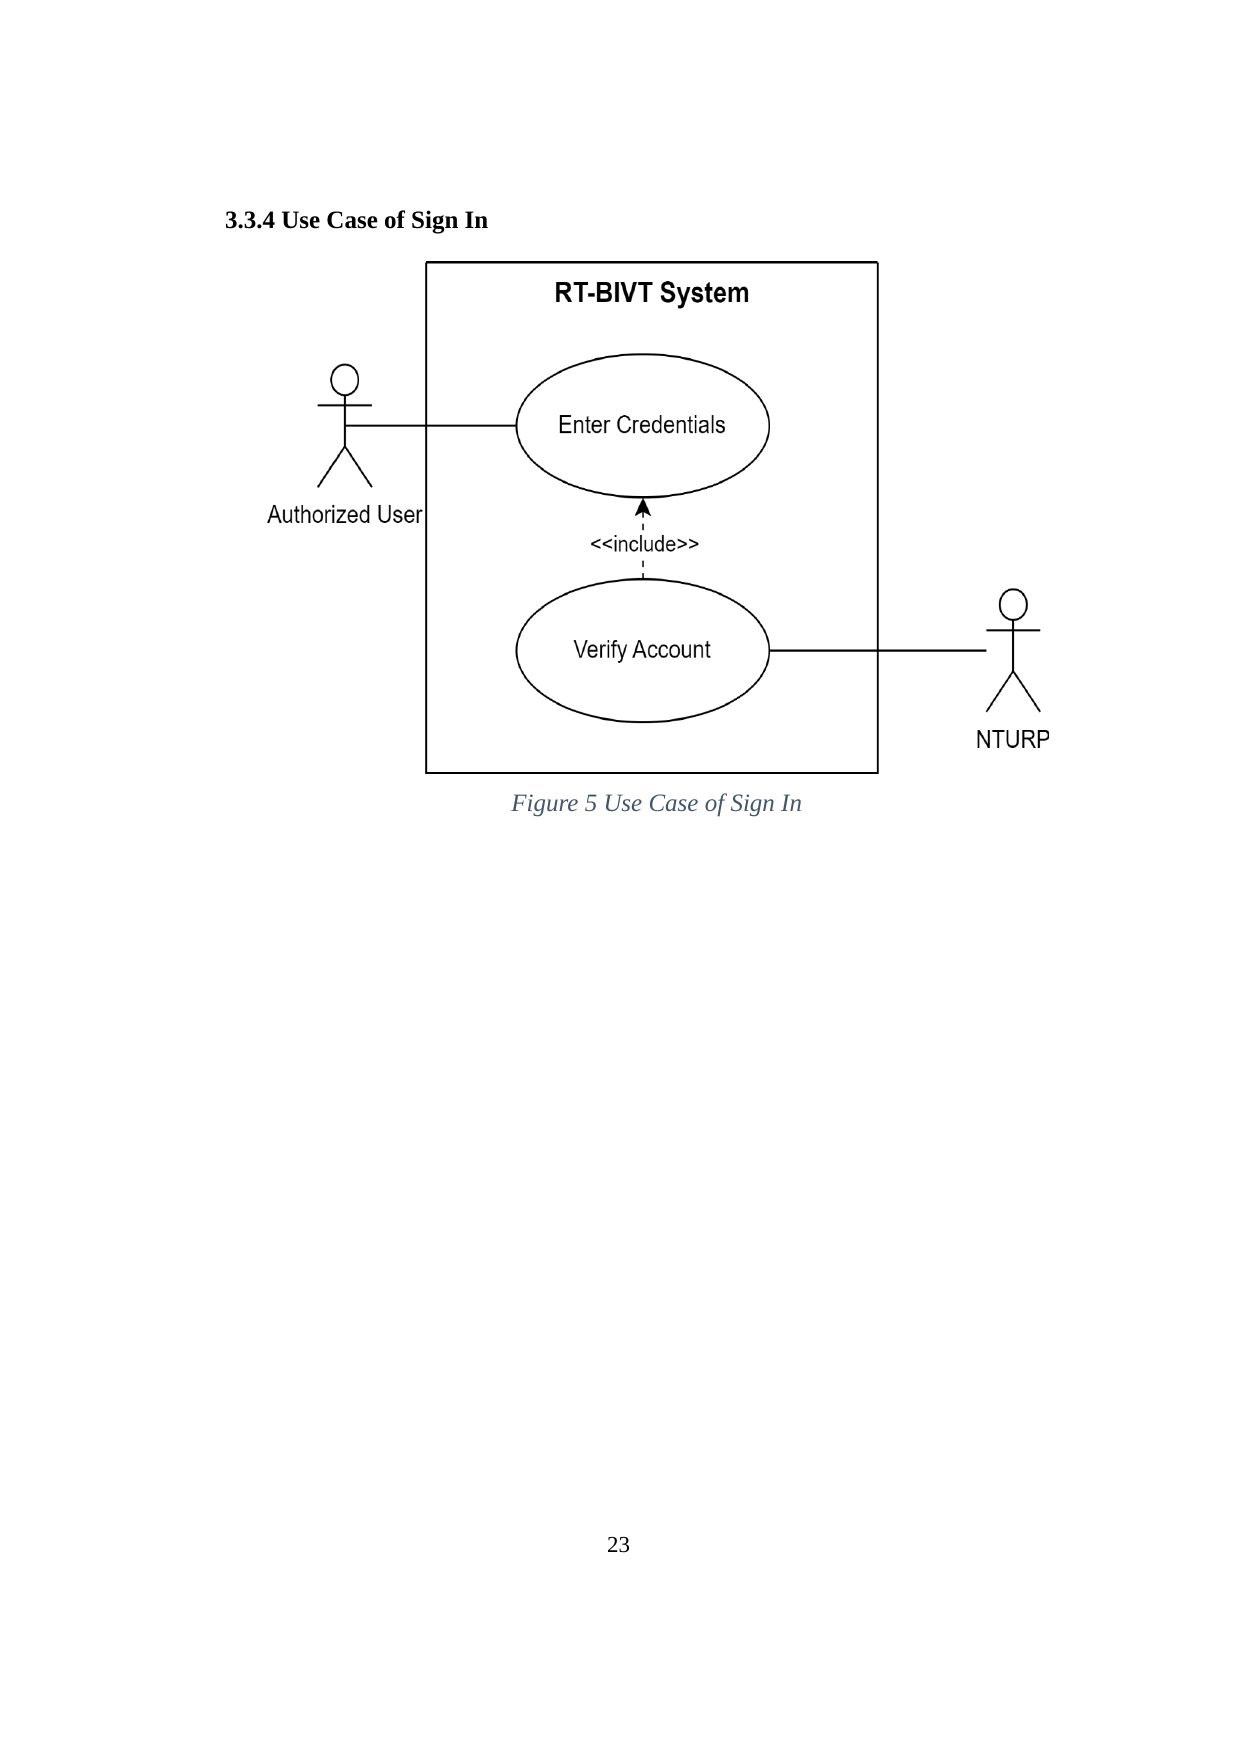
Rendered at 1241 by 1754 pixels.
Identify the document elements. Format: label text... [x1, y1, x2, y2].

subtitle 3.3.4 Use Case of Sign In [225, 206, 1090, 234]
picture [266, 261, 1049, 774]
